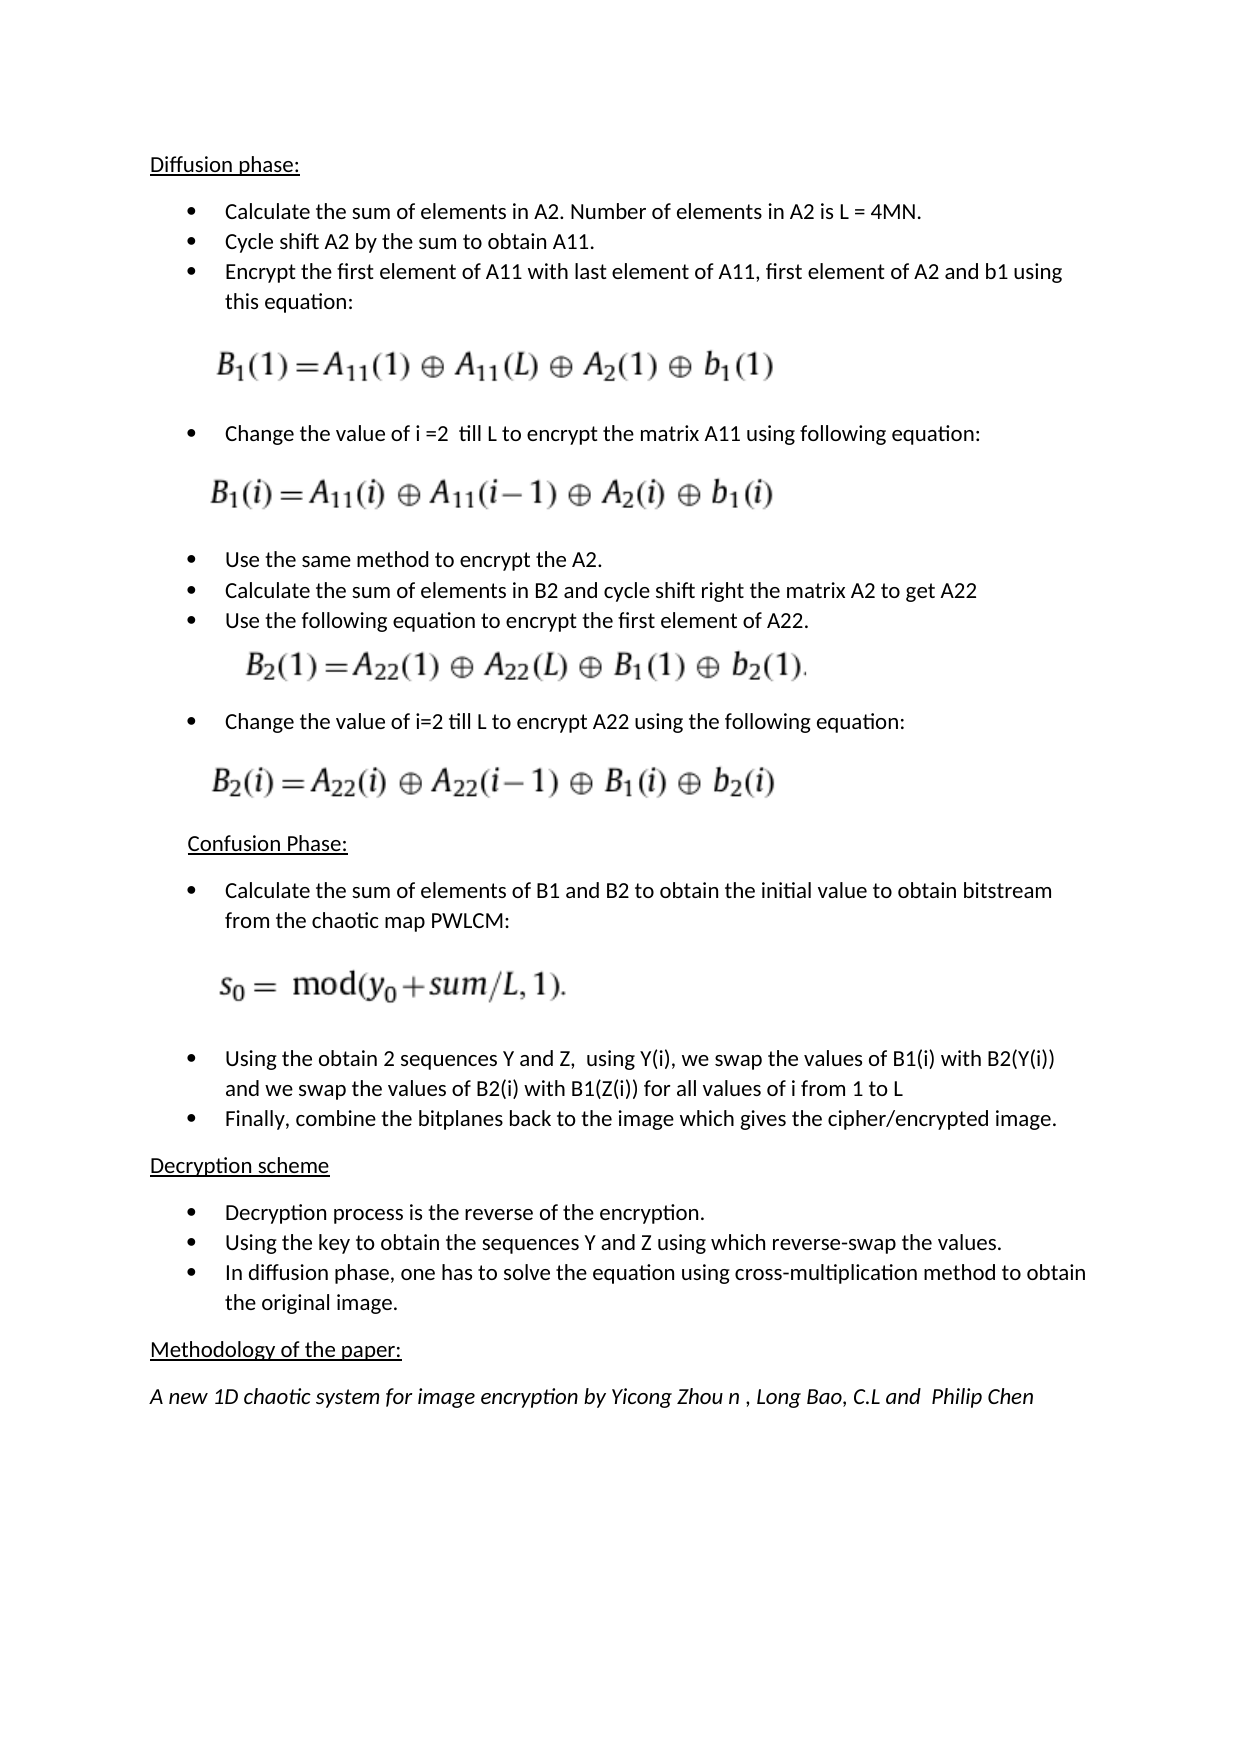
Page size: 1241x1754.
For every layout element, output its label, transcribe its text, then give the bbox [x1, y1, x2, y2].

text Diffusion phase: [150, 150, 1090, 178]
list In diffusion phase, one has to solve the equation using cross-multiplication method to obtain the original image. [187, 1258, 1090, 1317]
list Using the key to obtain the sequences Y and Z using which reverse-swap the values. [187, 1228, 1090, 1256]
list Change the value of i=2 till L to encrypt A22 using the following equation: [187, 707, 1090, 735]
list Use the following equation to encrypt the first element of A22. [187, 606, 1090, 705]
list Using the obtain 2 sequences Y and Z, using Y(i), we swap the values of B1(i) with B2(Y(i)) and we swap the values of B2(i) with B1(Z(i)) for all values of i from 1 to L [187, 1044, 1090, 1102]
list Use the same method to encrypt the A2. [187, 546, 1090, 573]
list Calculate the sum of elements in B2 and cycle shift right the matrix A2 to get A22 [187, 576, 1090, 604]
text Decryption scheme [150, 1151, 1090, 1179]
list Calculate the sum of elements in A2. Number of elements in A2 is L = 4MN. [187, 197, 1090, 225]
list Finally, combine the bitplanes back to the image which gives the cipher/encrypted image. [187, 1104, 1090, 1132]
list Change the value of i =2 till L to encrypt the matrix A11 using following equation: [187, 419, 1090, 447]
list Encrypt the first element of A11 with last element of A11, first element of A2 and b1 using this equation: [187, 257, 1090, 316]
list Cycle shift A2 by the sum to obtain A11. [187, 227, 1090, 255]
text Confusion Phase: [187, 829, 1090, 857]
list Calculate the sum of elements of B1 and B2 to obtain the initial value to obtain bitstream from the chaotic map PWLCM: [187, 876, 1090, 934]
list Decryption process is the reverse of the encryption. [187, 1198, 1090, 1226]
text A new 1D chaotic system for image encryption by Yicong Zhou n , Long Bao, C.L and Philip Chen [150, 1382, 1090, 1410]
text Methodology of the paper: [150, 1335, 1090, 1363]
